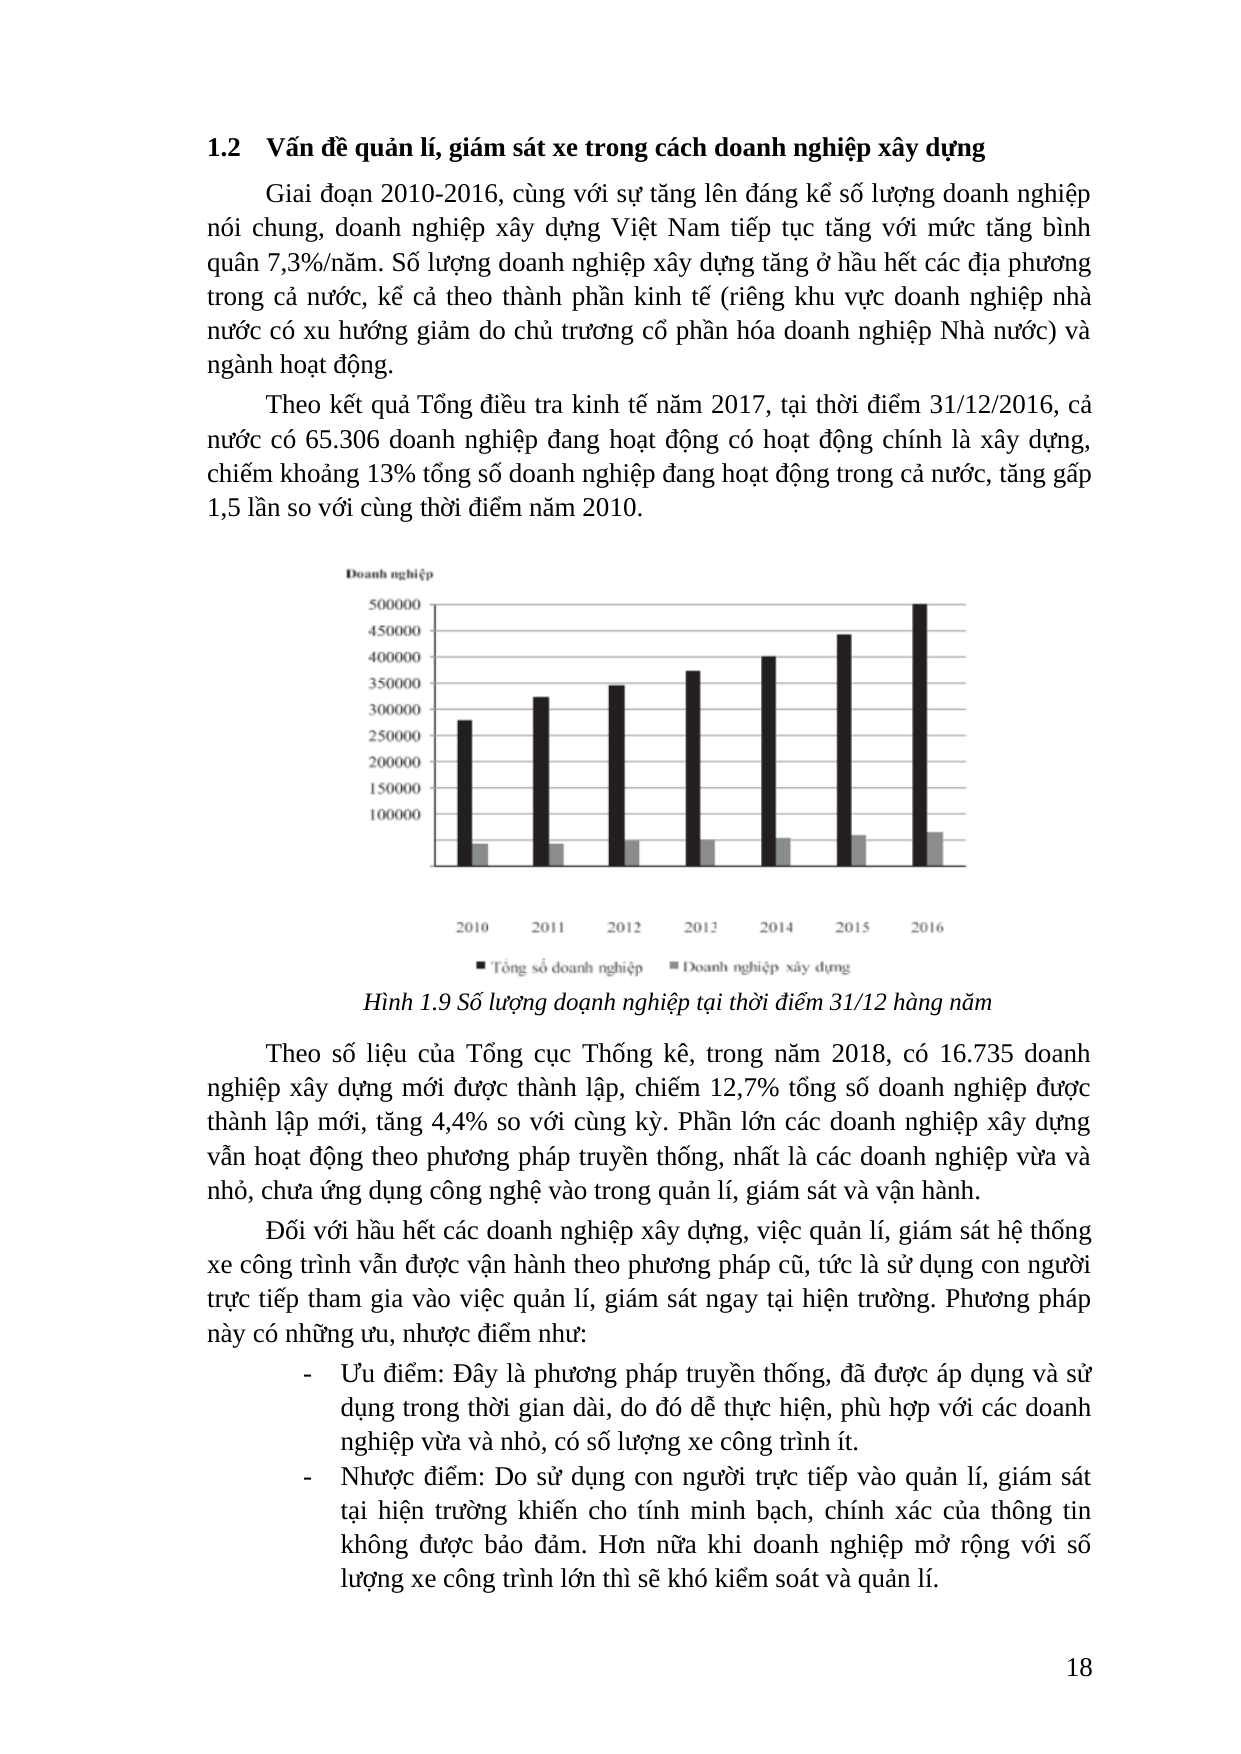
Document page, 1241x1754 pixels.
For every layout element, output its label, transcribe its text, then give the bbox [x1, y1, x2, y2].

text Theo kết quả Tổng điều tra kinh tế năm 2017, tại thời điểm 31/12/2016, cả nước có 65.306 doanh nghiệp đang hoạt động có hoạt động chính là xây dựng, chiếm khoảng 13% tổng số doanh nghiệp đang hoạt động trong cả nước, tăng gấp 1,5 lần so với cùng thời điểm năm 2010. [207, 488, 1092, 522]
subtitle Vấn đề quản lí, giám sát xe trong cách doanh nghiệp xây dựng [207, 131, 1092, 162]
text Theo kết quả Tổng điều tra kinh tế năm 2017, tại thời điểm 31/12/2016, cả nước có 65.306 doanh nghiệp đang hoạt động có hoạt động chính là xây dựng, chiếm khoảng 13% tổng số doanh nghiệp đang hoạt động trong cả nước, tăng gấp 1,5 lần so với cùng thời điểm năm 2010. [207, 388, 1092, 423]
list Nhược điểm: Do sử dụng con người trực tiếp vào quản lí, giám sát tại hiện trường khiến cho tính minh bạch, chính xác của thông tin không được bảo đảm. Hơn nữa khi doanh nghiệp mở rộng với số lượng xe công trình lớn thì sẽ khó kiểm soát và quản lí. [303, 1459, 1092, 1593]
picture [323, 531, 1010, 979]
list Ưu điểm: Đây là phương pháp truyền thống, đã được áp dụng và sử dụng trong thời gian dài, do đó dễ thực hiện, phù hợp với các doanh nghiệp vừa và nhỏ, có số lượng xe công trình ít. [303, 1357, 1092, 1457]
text Đối với hầu hết các doanh nghiệp xây dựng, việc quản lí, giám sát hệ thống xe công trình vẫn được vận hành theo phương pháp cũ, tức là sử dụng con người trực tiếp tham gia vào việc quản lí, giám sát ngay tại hiện trường. Phương pháp này có những ưu, nhược điểm như: [207, 1214, 1092, 1248]
text Theo số liệu của Tổng cục Thống kê, trong năm 2018, có 16.735 doanh nghiệp xây dựng mới được thành lập, chiếm 12,7% tổng số doanh nghiệp được thành lập mới, tăng 4,4% so với cùng kỳ. Phần lớn các doanh nghiệp xây dựng vẫn hoạt động theo phương pháp truyền thống, nhất là các doanh nghiệp vừa và nhỏ, chưa ứng dụng công nghệ vào trong quản lí, giám sát và vận hành. [207, 1037, 1092, 1071]
text Hình 1.9 Số lượng doạnh nghiệp tại thời điểm 31/12 hàng năm [207, 987, 1092, 1016]
text Giai đoạn 2010-2016, cùng với sự tăng lên đáng kể số lượng doanh nghiệp nói chung, doanh nghiệp xây dựng Việt Nam tiếp tục tăng với mức tăng bình quân 7,3%/năm. Số lượng doanh nghiệp xây dựng tăng ở hầu hết các địa phương trong cả nước, kể cả theo thành phần kinh tế (riêng khu vực doanh nghiệp nhà nước có xu hướng giảm do chủ trương cổ phần hóa doanh nghiệp Nhà nước) và ngành hoạt động. [207, 345, 1092, 379]
text Theo số liệu của Tổng cục Thống kê, trong năm 2018, có 16.735 doanh nghiệp xây dựng mới được thành lập, chiếm 12,7% tổng số doanh nghiệp được thành lập mới, tăng 4,4% so với cùng kỳ. Phần lớn các doanh nghiệp xây dựng vẫn hoạt động theo phương pháp truyền thống, nhất là các doanh nghiệp vừa và nhỏ, chưa ứng dụng công nghệ vào trong quản lí, giám sát và vận hành. [207, 1171, 1092, 1205]
text Giai đoạn 2010-2016, cùng với sự tăng lên đáng kể số lượng doanh nghiệp nói chung, doanh nghiệp xây dựng Việt Nam tiếp tục tăng với mức tăng bình quân 7,3%/năm. Số lượng doanh nghiệp xây dựng tăng ở hầu hết các địa phương trong cả nước, kể cả theo thành phần kinh tế (riêng khu vực doanh nghiệp nhà nước có xu hướng giảm do chủ trương cổ phần hóa doanh nghiệp Nhà nước) và ngành hoạt động. [207, 177, 1092, 211]
text Đối với hầu hết các doanh nghiệp xây dựng, việc quản lí, giám sát hệ thống xe công trình vẫn được vận hành theo phương pháp cũ, tức là sử dụng con người trực tiếp tham gia vào việc quản lí, giám sát ngay tại hiện trường. Phương pháp này có những ưu, nhược điểm như: [207, 1314, 1092, 1348]
